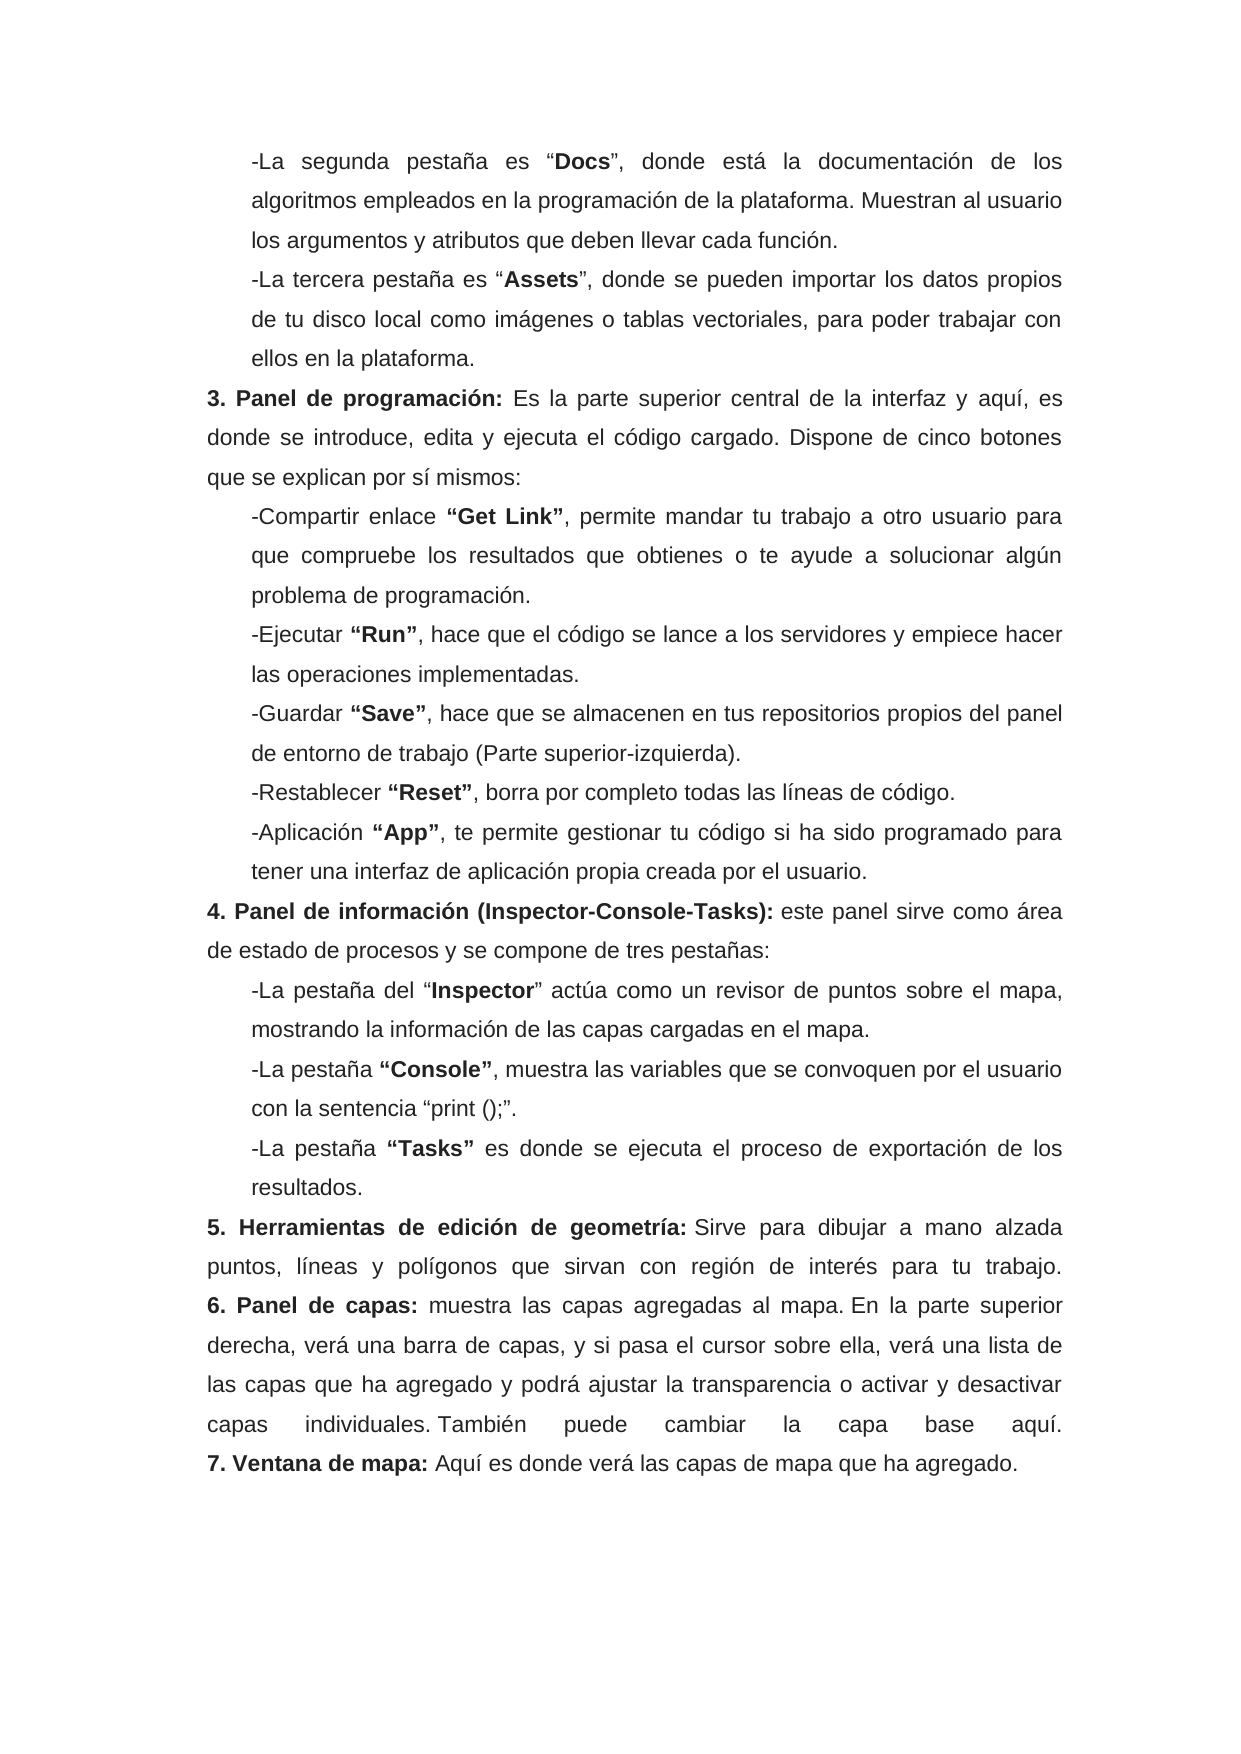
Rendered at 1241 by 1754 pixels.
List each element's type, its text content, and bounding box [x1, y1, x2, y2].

text -La pestaña “Console”, muestra las variables que se convoquen por el usuario con la sentencia “print ();”. [251, 1056, 1063, 1121]
text -Restablecer “Reset”, borra por completo todas las líneas de código. [251, 779, 1063, 806]
text -Ejecutar “Run”, hace que el código se lance a los servidores y empiece hacer las operaciones implementadas. [251, 621, 1063, 687]
text 3. Panel de programación: Es la parte superior central de la interfaz y aquí, es donde se introduce, edita y ejecuta el código cargado. Dispone de cinco botones que se explican por sí mismos: [207, 384, 1063, 490]
text -Aplicación “App”, te permite gestionar tu código si ha sido programado para tener una interfaz de aplicación propia creada por el usuario. [251, 819, 1063, 884]
text 5. Herramientas de edición de geometría: Sirve para dibujar a mano alzada puntos, líneas y polígonos que sirvan con región de interés para tu trabajo. 6. Panel de capas: muestra las capas agregadas al mapa. En la parte superior derecha, verá una barra de capas, y si pasa el cursor sobre ella, verá una lista de las capas que ha agregado y podrá ajustar la transparencia o activar y desactivar capas individuales. También puede cambiar la capa base aquí. 7. Ventana de mapa: Aquí es donde verá las capas de mapa que ha agregado. [207, 1213, 1063, 1477]
text -Guardar “Save”, hace que se almacenen en tus repositorios propios del panel de entorno de trabajo (Parte superior-izquierda). [251, 700, 1063, 766]
text -La tercera pestaña es “Assets”, donde se pueden importar los datos propios de tu disco local como imágenes o tablas vectoriales, para poder trabajar con ellos en la plataforma. [251, 266, 1063, 371]
text 4. Panel de información (Inspector-Console-Tasks): este panel sirve como área de estado de procesos y se compone de tres pestañas: [207, 898, 1063, 963]
text -La segunda pestaña es “Docs”, donde está la documentación de los algoritmos empleados en la programación de la plataforma. Muestran al usuario los argumentos y atributos que deben llevar cada función. [251, 148, 1063, 253]
text -Compartir enlace “Get Link”, permite mandar tu trabajo a otro usuario para que compruebe los resultados que obtienes o te ayude a solucionar algún problema de programación. [251, 503, 1063, 608]
text -La pestaña del “Inspector” actúa como un revisor de puntos sobre el mapa, mostrando la información de las capas cargadas en el mapa. [251, 977, 1063, 1042]
text -La pestaña “Tasks” es donde se ejecuta el proceso de exportación de los resultados. [251, 1134, 1063, 1200]
